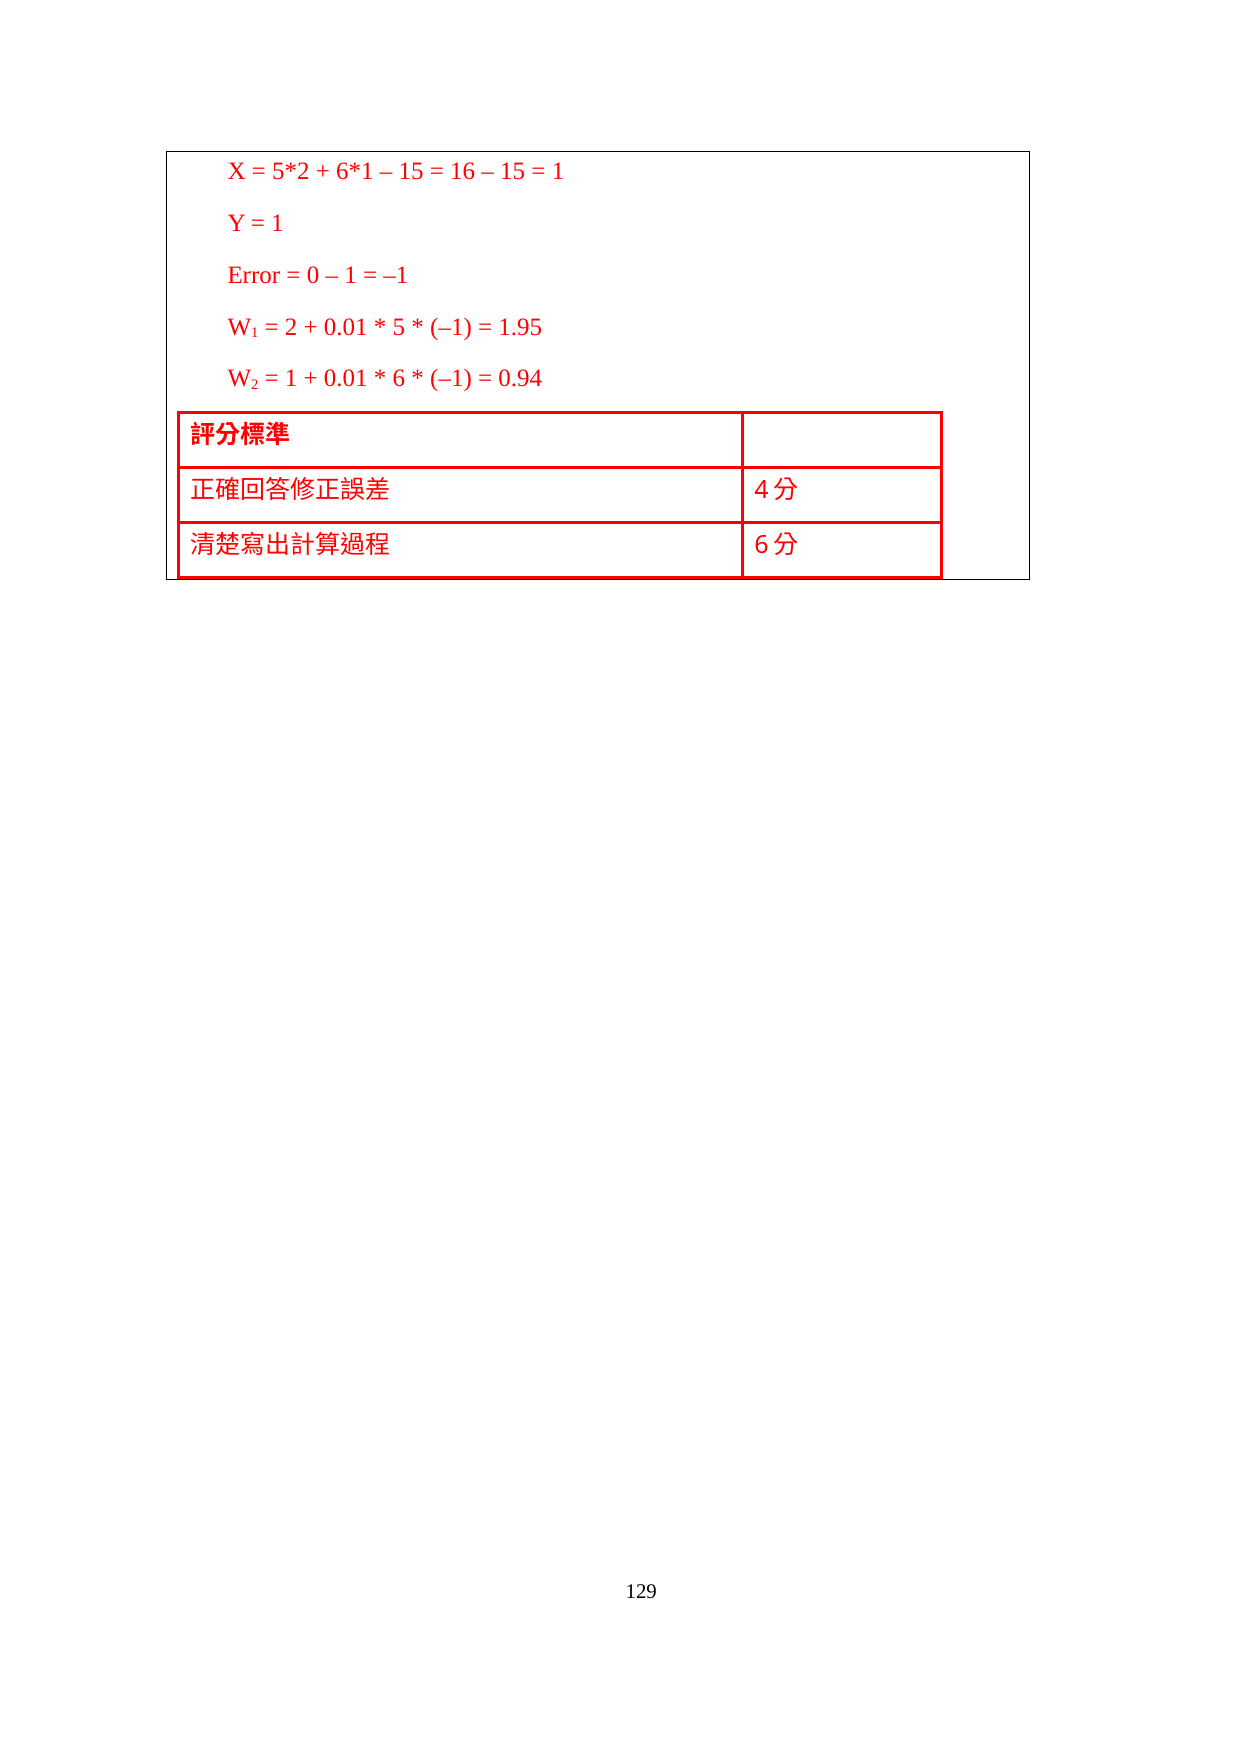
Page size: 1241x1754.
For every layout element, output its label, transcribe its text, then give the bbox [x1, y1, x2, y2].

table_header X = 5*2 + 6*1 – 15 = 16 – 15 = 1 Y = 1 Error = 0 – 1 = –1 W1 = 2 + 0.01 * 5 * (–1) = 1.95 W2 = 1 + 0.01 * 6 * (–1) = 0.94 [167, 152, 1029, 579]
